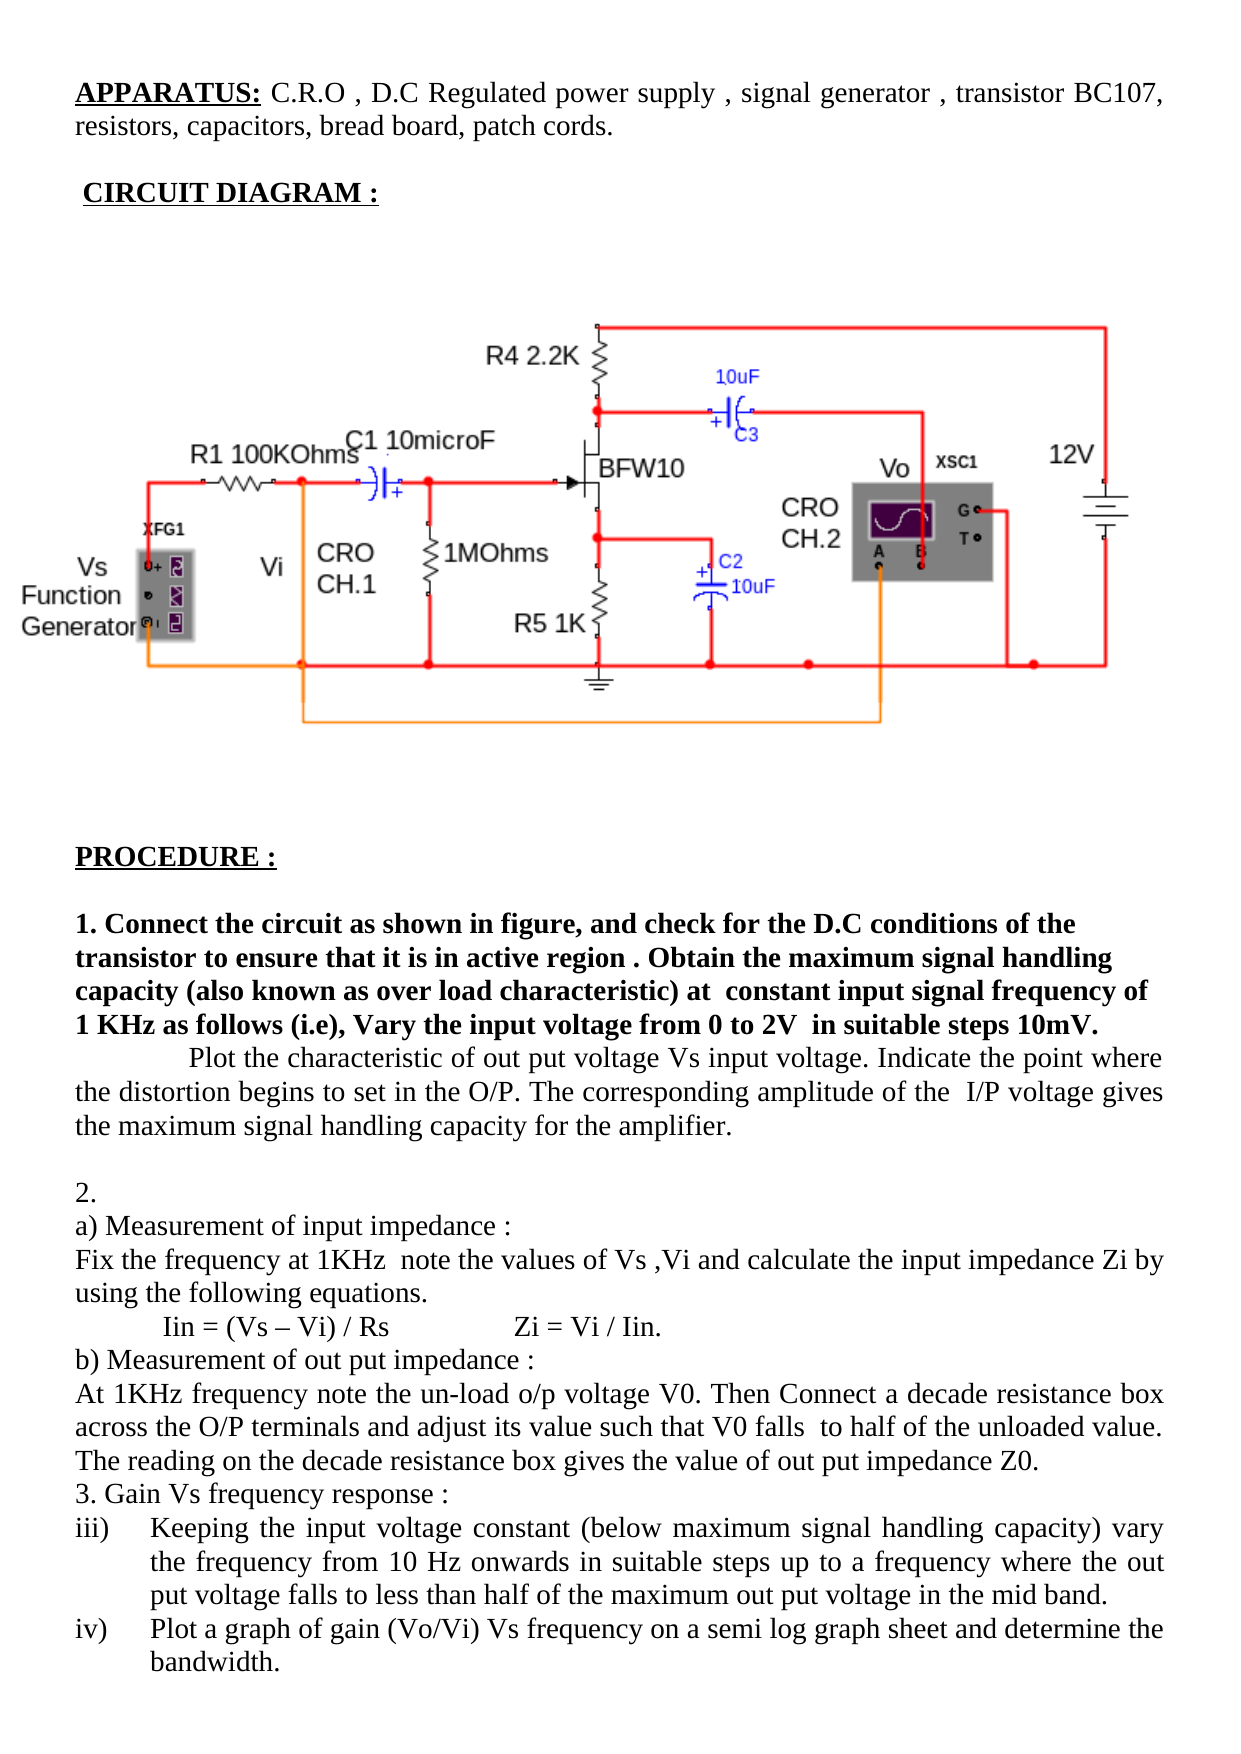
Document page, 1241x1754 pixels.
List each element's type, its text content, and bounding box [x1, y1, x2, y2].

list Keeping the input voltage constant (below maximum signal handling capacity) vary the frequency from 10 Hz onwards in suitable steps up to a frequency where the out put voltage falls to less than half of the maximum out put voltage in the mid band. [75, 1510, 1165, 1611]
text 2. [75, 1175, 1165, 1208]
text b) Measurement of out put impedance : [75, 1342, 1165, 1376]
text 1. Connect the circuit as shown in figure, and check for the D.C conditions of the transistor to ensure that it is in active region . Obtain the maximum signal handling capacity (also known as over load characteristic) at constant input signal frequency of 1 KHz as follows (i.e), Vary the input voltage from 0 to 2V in suitable steps 10mV. [75, 906, 1165, 1041]
text Plot the characteristic of out put voltage Vs input voltage. Indicate the point where the distortion begins to set in the O/P. The corresponding amplitude of the I/P voltage gives the maximum signal handling capacity for the amplifier. [75, 1041, 1165, 1141]
text Fix the frequency at 1KHz note the values of Vs ,Vi and calculate the input impedance Zi by using the following equations. [75, 1242, 1165, 1309]
text APPARATUS: C.R.O , D.C Regulated power supply , signal generator , transistor BC107, resistors, capacitors, bread board, patch cords. [75, 75, 1165, 142]
text CIRCUIT DIAGRAM : [75, 176, 1165, 209]
text Iin = (Vs – Vi) / Rs Zi = Vi / Iin. [75, 1309, 1165, 1342]
text a) Measurement of input impedance : [75, 1208, 1165, 1242]
text At 1KHz frequency note the un-load o/p voltage V0. Then Connect a decade resistance box across the O/P terminals and adjust its value such that V0 falls to half of the unloaded value. The reading on the decade resistance box gives the value of out put impedance Z0. [75, 1376, 1165, 1477]
text 3. Gain Vs frequency response : [75, 1477, 1165, 1510]
list Plot a graph of gain (Vo/Vi) Vs frequency on a semi log graph sheet and determine the bandwidth. [75, 1611, 1165, 1678]
text PROCEDURE : [75, 839, 1165, 873]
